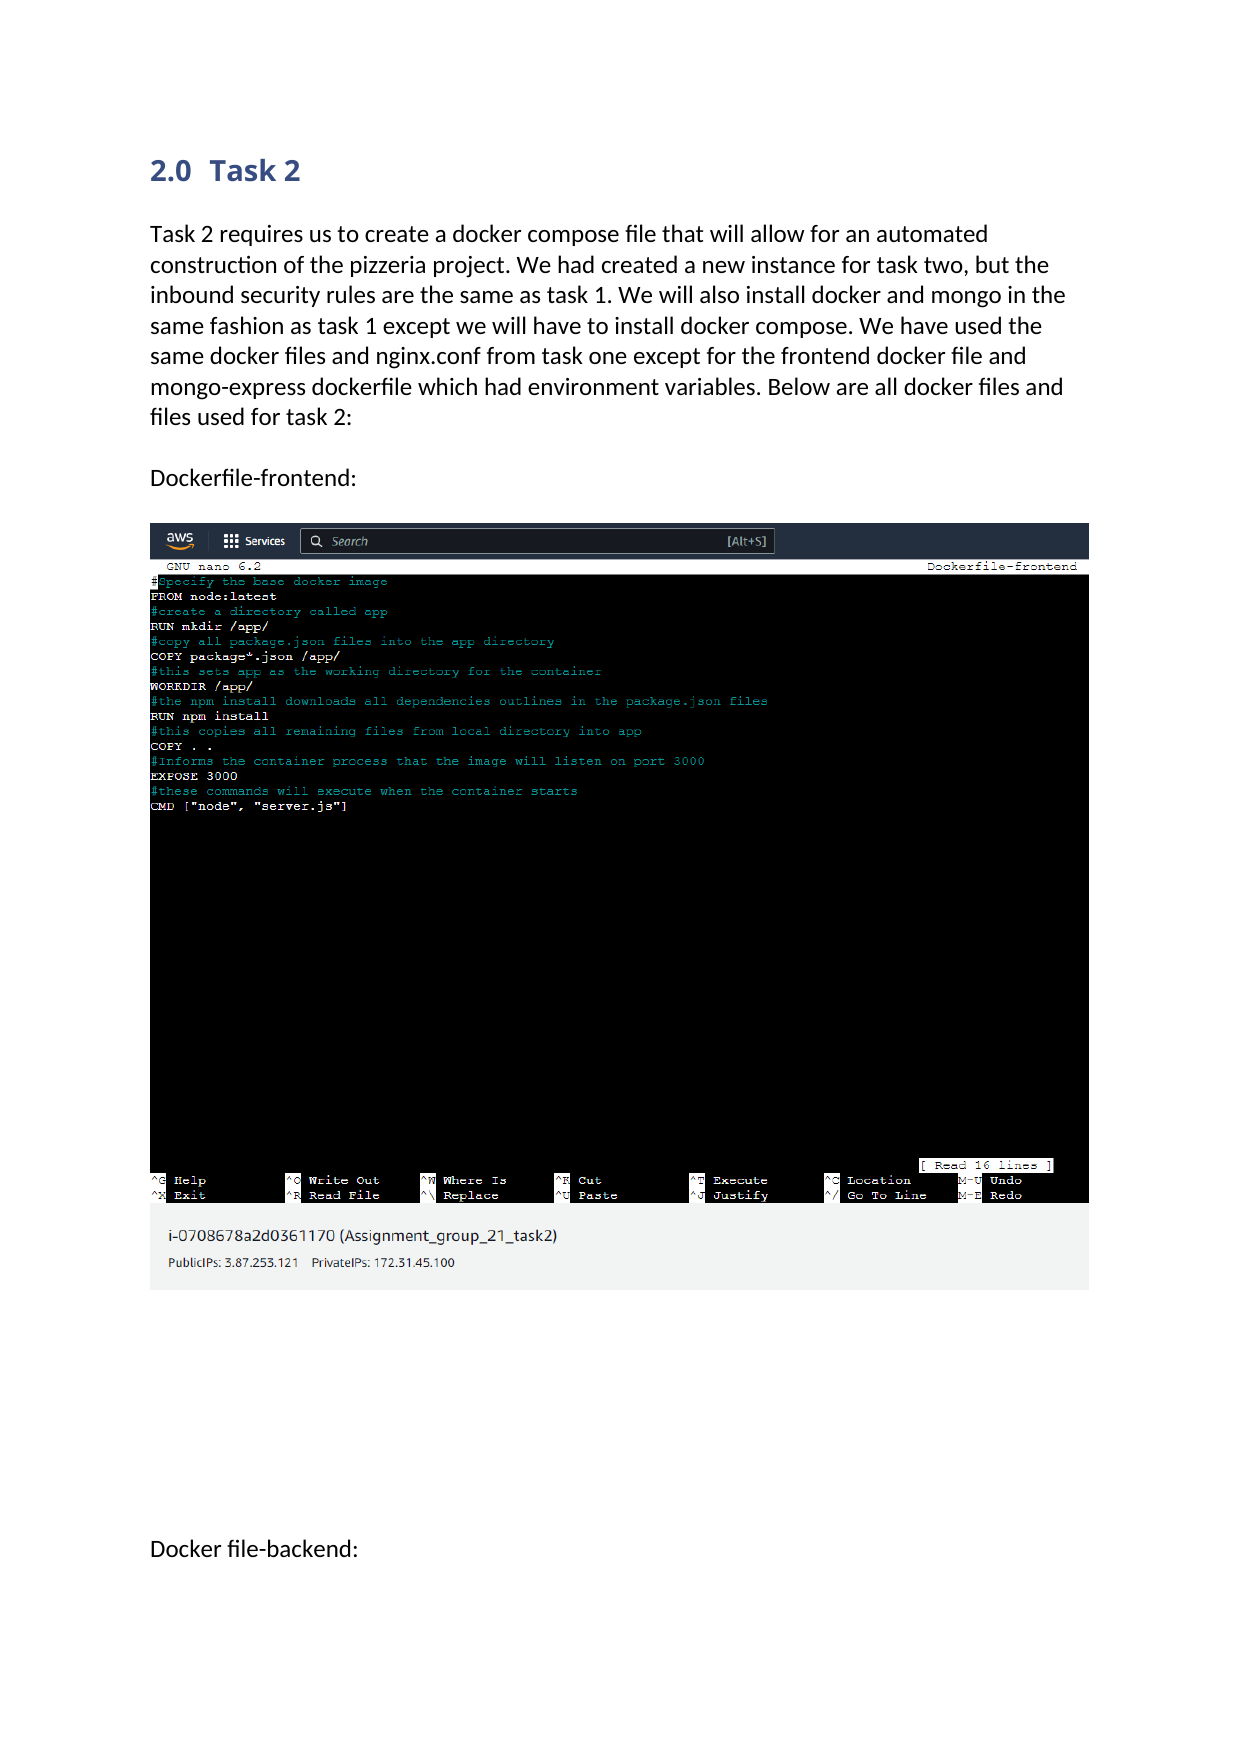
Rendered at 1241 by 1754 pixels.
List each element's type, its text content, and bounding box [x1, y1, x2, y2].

text Task 2 requires us to create a docker compose file that will allow for an automated construction of the pizzeria project. We had created a new instance for task two, but the inbound security rules are the same as task 1. We will also install docker and mongo in the same fashion as task 1 except we will have to install docker compose. We have used the same docker files and nginx.conf from task one except for the frontend docker file and mongo-express dockerfile which had environment variables. Below are all docker files and files used for task 2: [150, 218, 1090, 432]
subtitle Task 2 [150, 150, 1090, 190]
text Dockerfile-frontend: [150, 463, 1090, 493]
text Docker file-backend: [150, 1533, 1090, 1564]
picture [150, 523, 1089, 1290]
